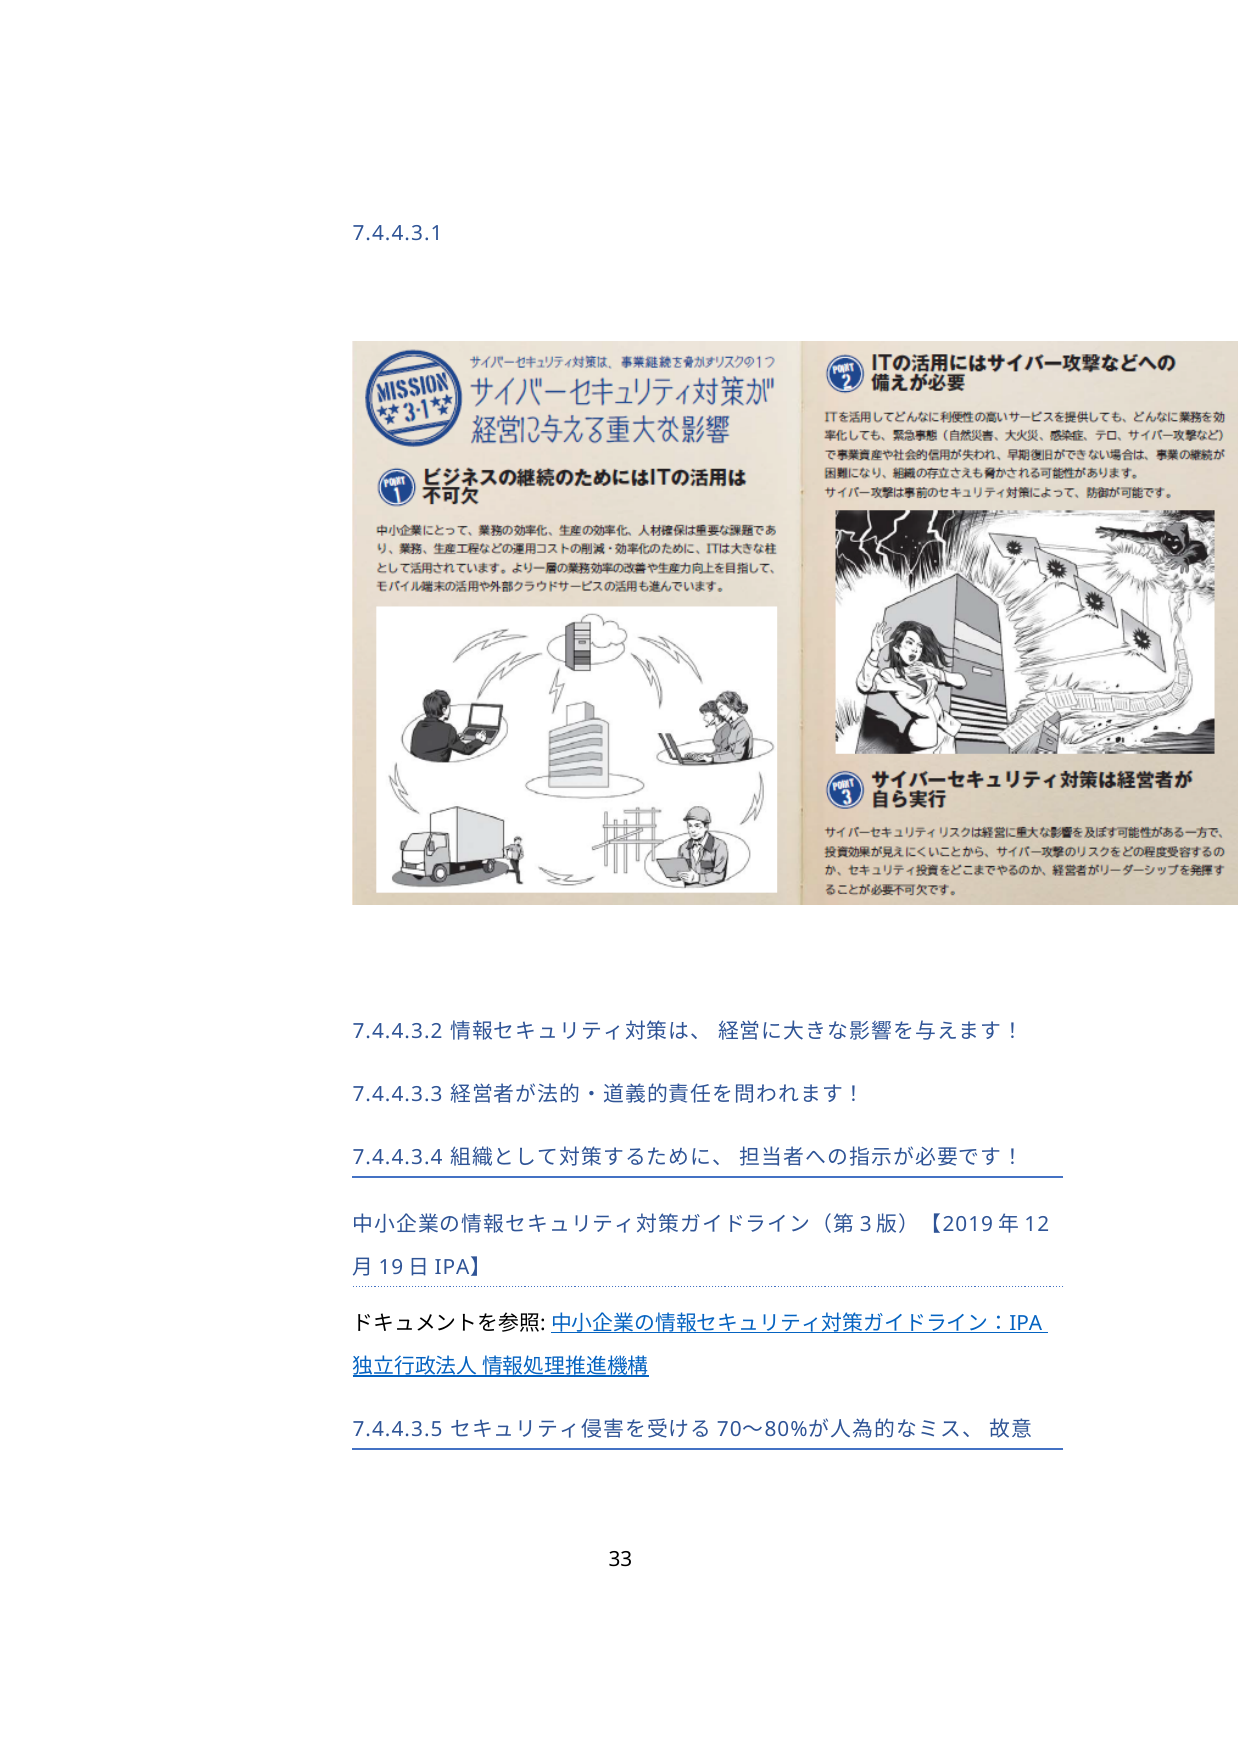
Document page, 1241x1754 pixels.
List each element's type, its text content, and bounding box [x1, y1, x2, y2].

text セキュリティ侵害を受ける70～80%が人為的なミス、 故意 [352, 1408, 1063, 1448]
text ドキュメントを参照: 中小企業の情報セキュリティ対策ガイドライン：IPA 独立行政法人 情報処理推進機構 [352, 1302, 1063, 1383]
text 組織として対策するために、 担当者への指示が必要です！ [352, 1137, 1063, 1176]
text 経営者が法的・道義的責任を問われます！ [352, 1074, 1063, 1111]
text 中小企業の情報セキュリティ対策ガイドライン（第3版）【2019年12月19日IPA】 [352, 1203, 1063, 1287]
text 情報セキュリティ対策は、 経営に大きな影響を与えます！ [352, 1011, 1063, 1049]
picture [352, 341, 1238, 905]
